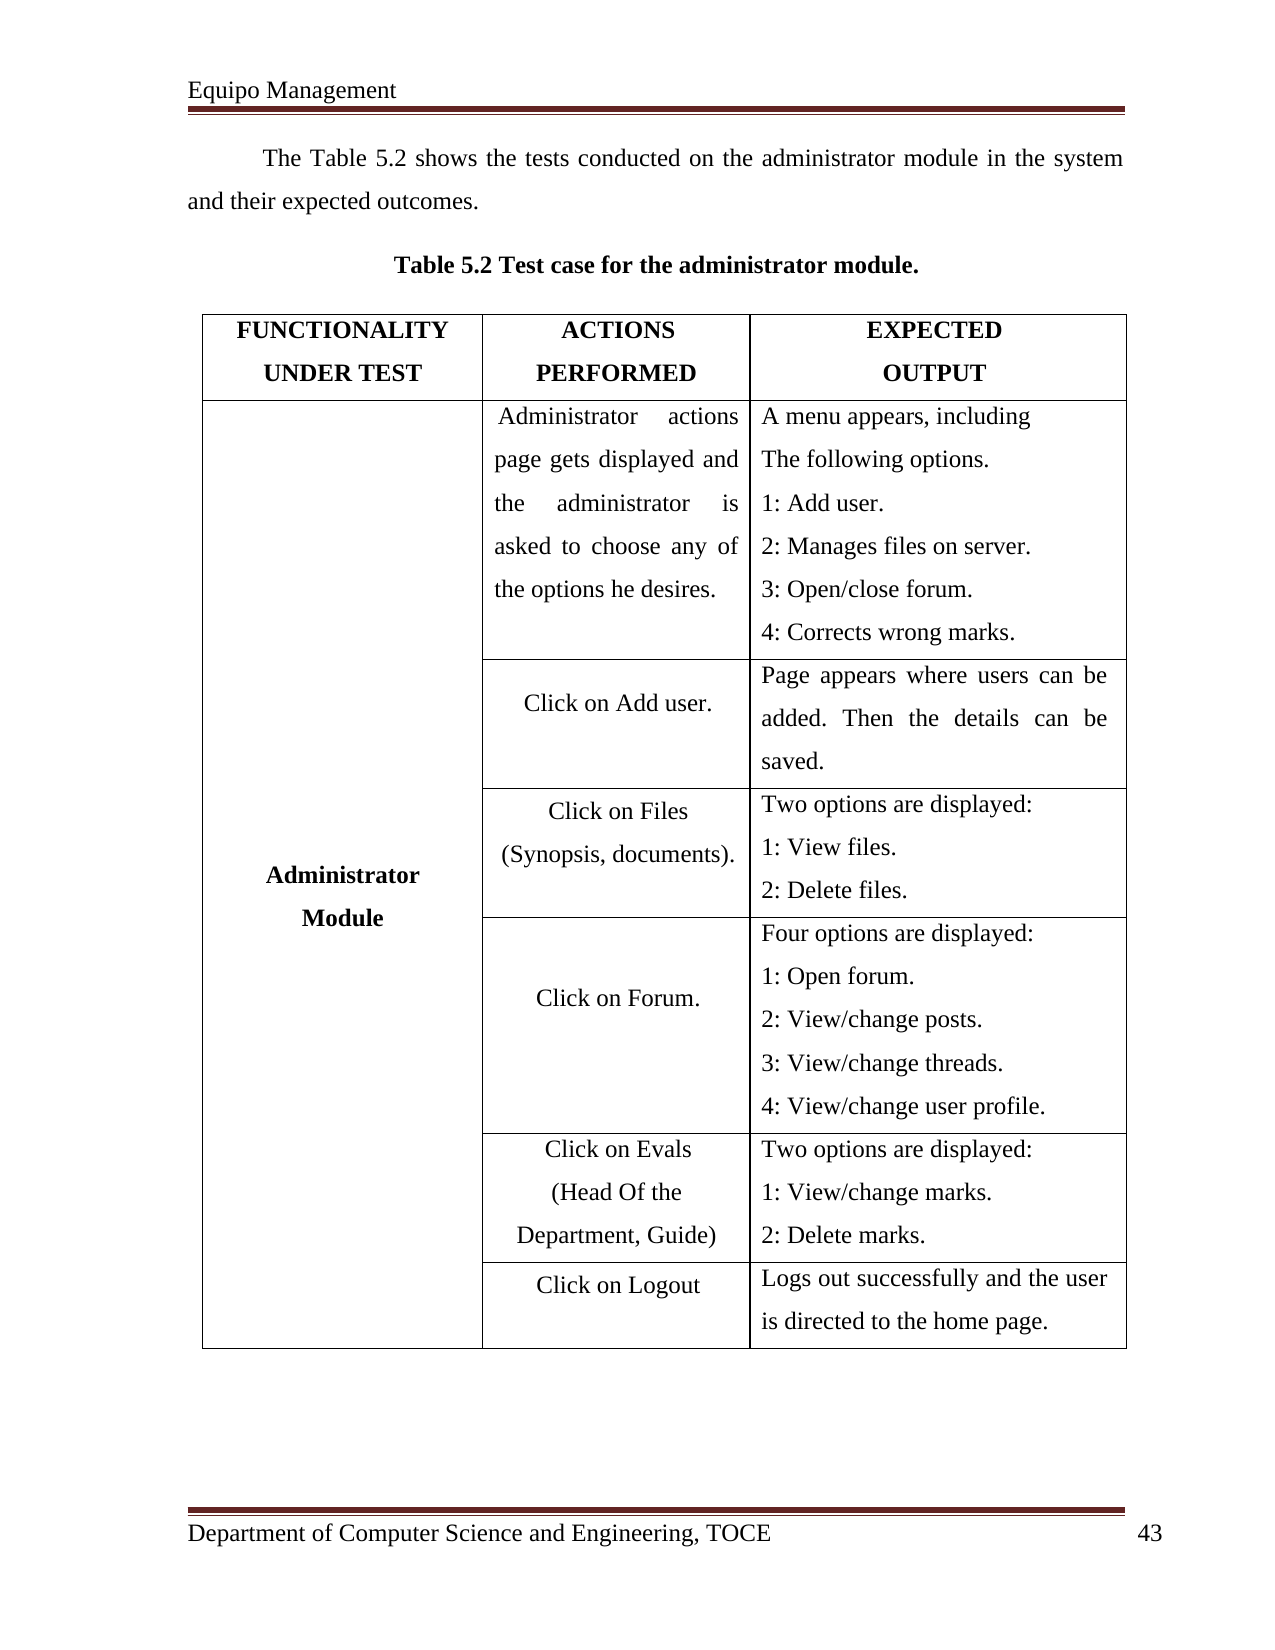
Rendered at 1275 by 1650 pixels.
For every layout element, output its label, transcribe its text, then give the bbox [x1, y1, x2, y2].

table_cell Two options are displayed: 1: View files. 2: Delete files. [751, 789, 1126, 917]
table_cell Two options are displayed: 1: View/change marks. 2: Delete marks. [751, 1134, 1126, 1262]
table_cell Click on Evals (Head Of the Department, Guide) [483, 1134, 749, 1262]
table_cell Logs out successfully and the user is directed to the home page. [751, 1263, 1126, 1348]
table_cell Administrator actions page gets displayed and the administrator is asked to choose any of the options he desires. [483, 401, 749, 659]
table_header EXPECTED OUTPUT [751, 315, 1126, 400]
table_cell Click on Add user. [483, 660, 749, 788]
text Table 5.2 Test case for the administrator module. [187, 250, 1125, 279]
text The Table 5.2 shows the tests conducted on the administrator module in the system and their expected outcomes. [187, 143, 1125, 215]
table_header ACTIONS PERFORMED [483, 315, 749, 400]
table_header FUNCTIONALITY UNDER TEST [203, 315, 482, 400]
table_cell Page appears where users can be added. Then the details can be saved. [751, 660, 1126, 788]
table_cell Four options are displayed: 1: Open forum. 2: View/change posts. 3: View/change threads. 4: View/change user profile. [751, 918, 1126, 1133]
table_cell A menu appears, including The following options. 1: Add user. 2: Manages files on server. 3: Open/close forum. 4: Corrects wrong marks. [751, 401, 1126, 659]
table_cell Click on Forum. [483, 918, 749, 1133]
table_cell Click on Logout [483, 1263, 749, 1348]
table_cell Click on Files (Synopsis, documents). [483, 789, 749, 917]
table_cell Administrator Module [203, 401, 482, 1348]
